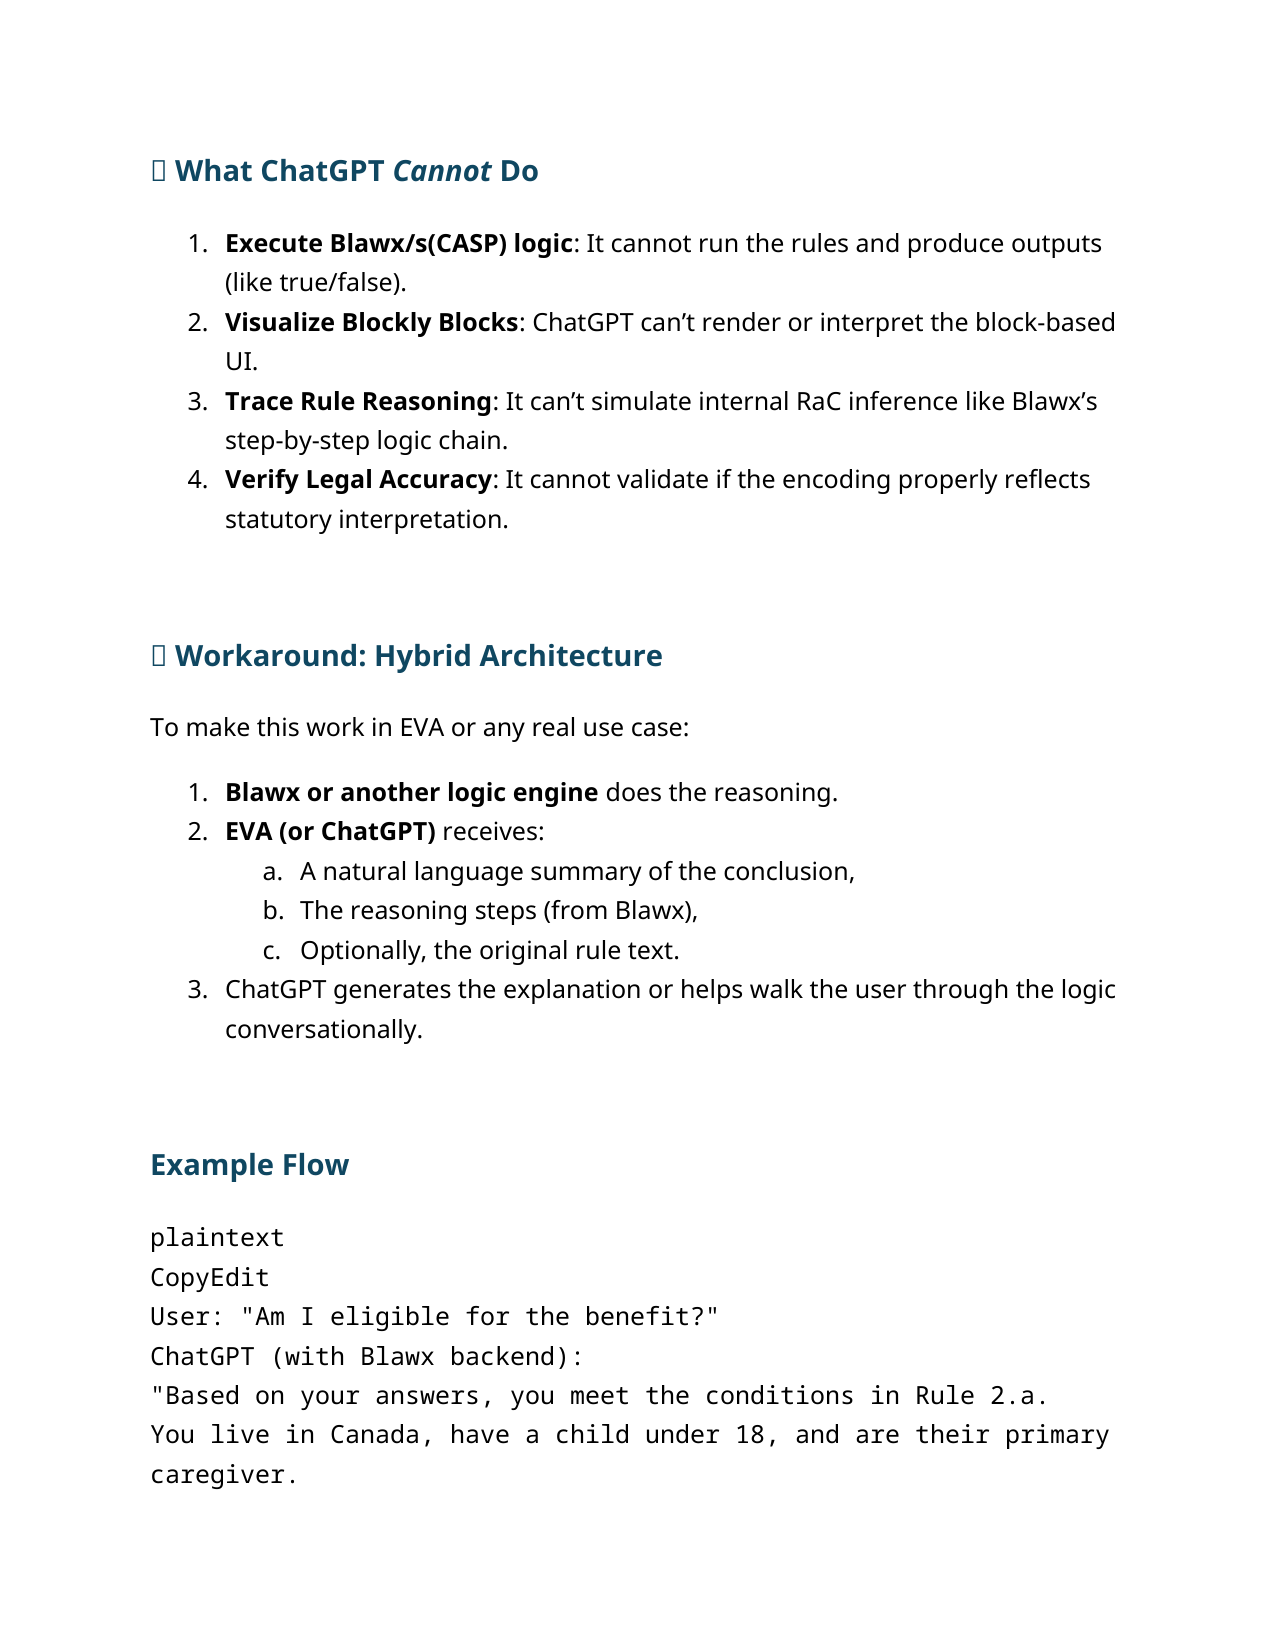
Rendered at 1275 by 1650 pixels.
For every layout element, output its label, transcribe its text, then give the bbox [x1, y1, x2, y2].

list The reasoning steps (from Blawx), [262, 893, 1125, 927]
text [150, 1299, 1125, 1491]
list A natural language summary of the conclusion, [262, 853, 1125, 887]
subtitle Example Flow [150, 1144, 1125, 1184]
subtitle ❌ What ChatGPT Cannot Do [150, 150, 1125, 190]
list Blawx or another logic engine does the reasoning. [187, 774, 1125, 808]
list Trace Rule Reasoning: It can’t simulate internal RaC inference like Blawx’s step-by-step logic chain. [187, 383, 1125, 457]
list ChatGPT generates the explanation or helps walk the user through the logic conversationally. [187, 972, 1125, 1045]
subtitle 🧠 Workaround: Hybrid Architecture [150, 635, 1125, 674]
list Verify Legal Accuracy: It cannot validate if the encoding properly reflects statutory interpretation. [187, 462, 1125, 536]
list Visualize Blockly Blocks: ChatGPT can’t render or interpret the block-based UI. [187, 304, 1125, 378]
text CopyEdit [150, 1259, 1125, 1293]
text To make this work in EVA or any real use case: [150, 710, 1125, 744]
list Execute Blawx/s(CASP) logic: It cannot run the rules and produce outputs (like true/false). [187, 225, 1125, 299]
text plaintext [150, 1220, 1125, 1254]
list EVA (or ChatGPT) receives: [187, 814, 1125, 848]
list Optionally, the original rule text. [262, 932, 1125, 966]
